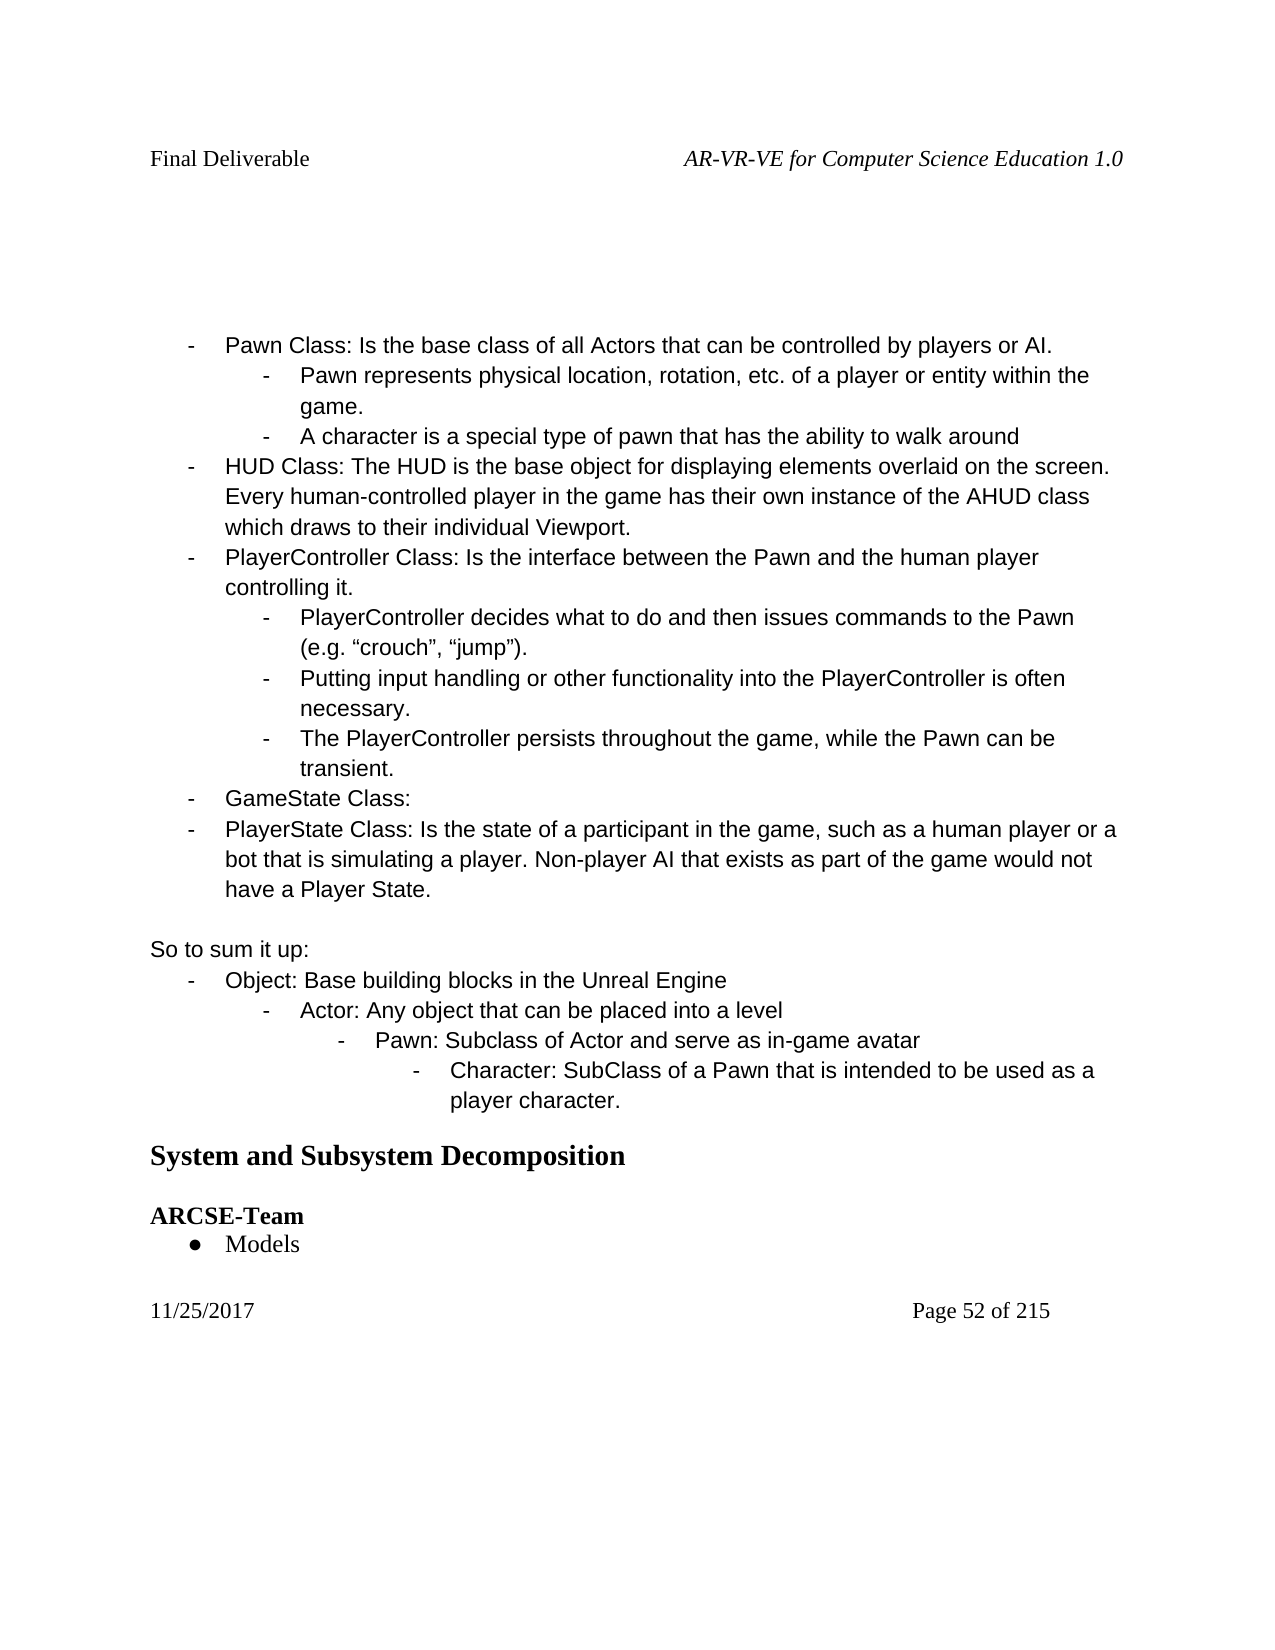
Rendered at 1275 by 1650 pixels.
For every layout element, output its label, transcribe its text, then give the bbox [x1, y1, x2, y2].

subtitle System and Subsystem Decomposition [150, 1138, 1125, 1172]
list PlayerState Class: Is the state of a participant in the game, such as a human player or a bot that is simulating a player. Non-player AI that exists as part of the game would not have a Player State. [187, 816, 1125, 902]
list PlayerController Class: Is the interface between the Pawn and the human player controlling it. [187, 544, 1125, 600]
list Character: SubClass of a Pawn that is intended to be used as a player character. [412, 1057, 1125, 1114]
list Actor: Any object that can be placed into a level [262, 997, 1125, 1023]
list Models [187, 1229, 1125, 1258]
text ARCSE-Team [150, 1201, 1125, 1229]
list Object: Base building blocks in the Unreal Engine [187, 967, 1125, 993]
list Pawn Class: Is the base class of all Actors that can be controlled by players or AI. [187, 332, 1125, 359]
list HUD Class: The HUD is the base object for displaying elements overlaid on the screen. Every human-controlled player in the game has their own instance of the AHUD class which draws to their individual Viewport. [187, 453, 1125, 540]
list A character is a special type of pawn that has the ability to walk around [262, 423, 1125, 449]
list The PlayerController persists throughout the game, while the Pawn can be transient. [262, 725, 1125, 782]
text So to sum it up: [150, 936, 1125, 963]
list Pawn: Subclass of Actor and serve as in-game avatar [337, 1027, 1125, 1053]
list GameState Class: [187, 785, 1125, 812]
list PlayerController decides what to do and then issues commands to the Pawn (e.g. “crouch”, “jump”). [262, 604, 1125, 661]
list Putting input handling or other functionality into the PlayerController is often necessary. [262, 664, 1125, 721]
list Pawn represents physical location, rotation, etc. of a player or entity within the game. [262, 362, 1125, 419]
